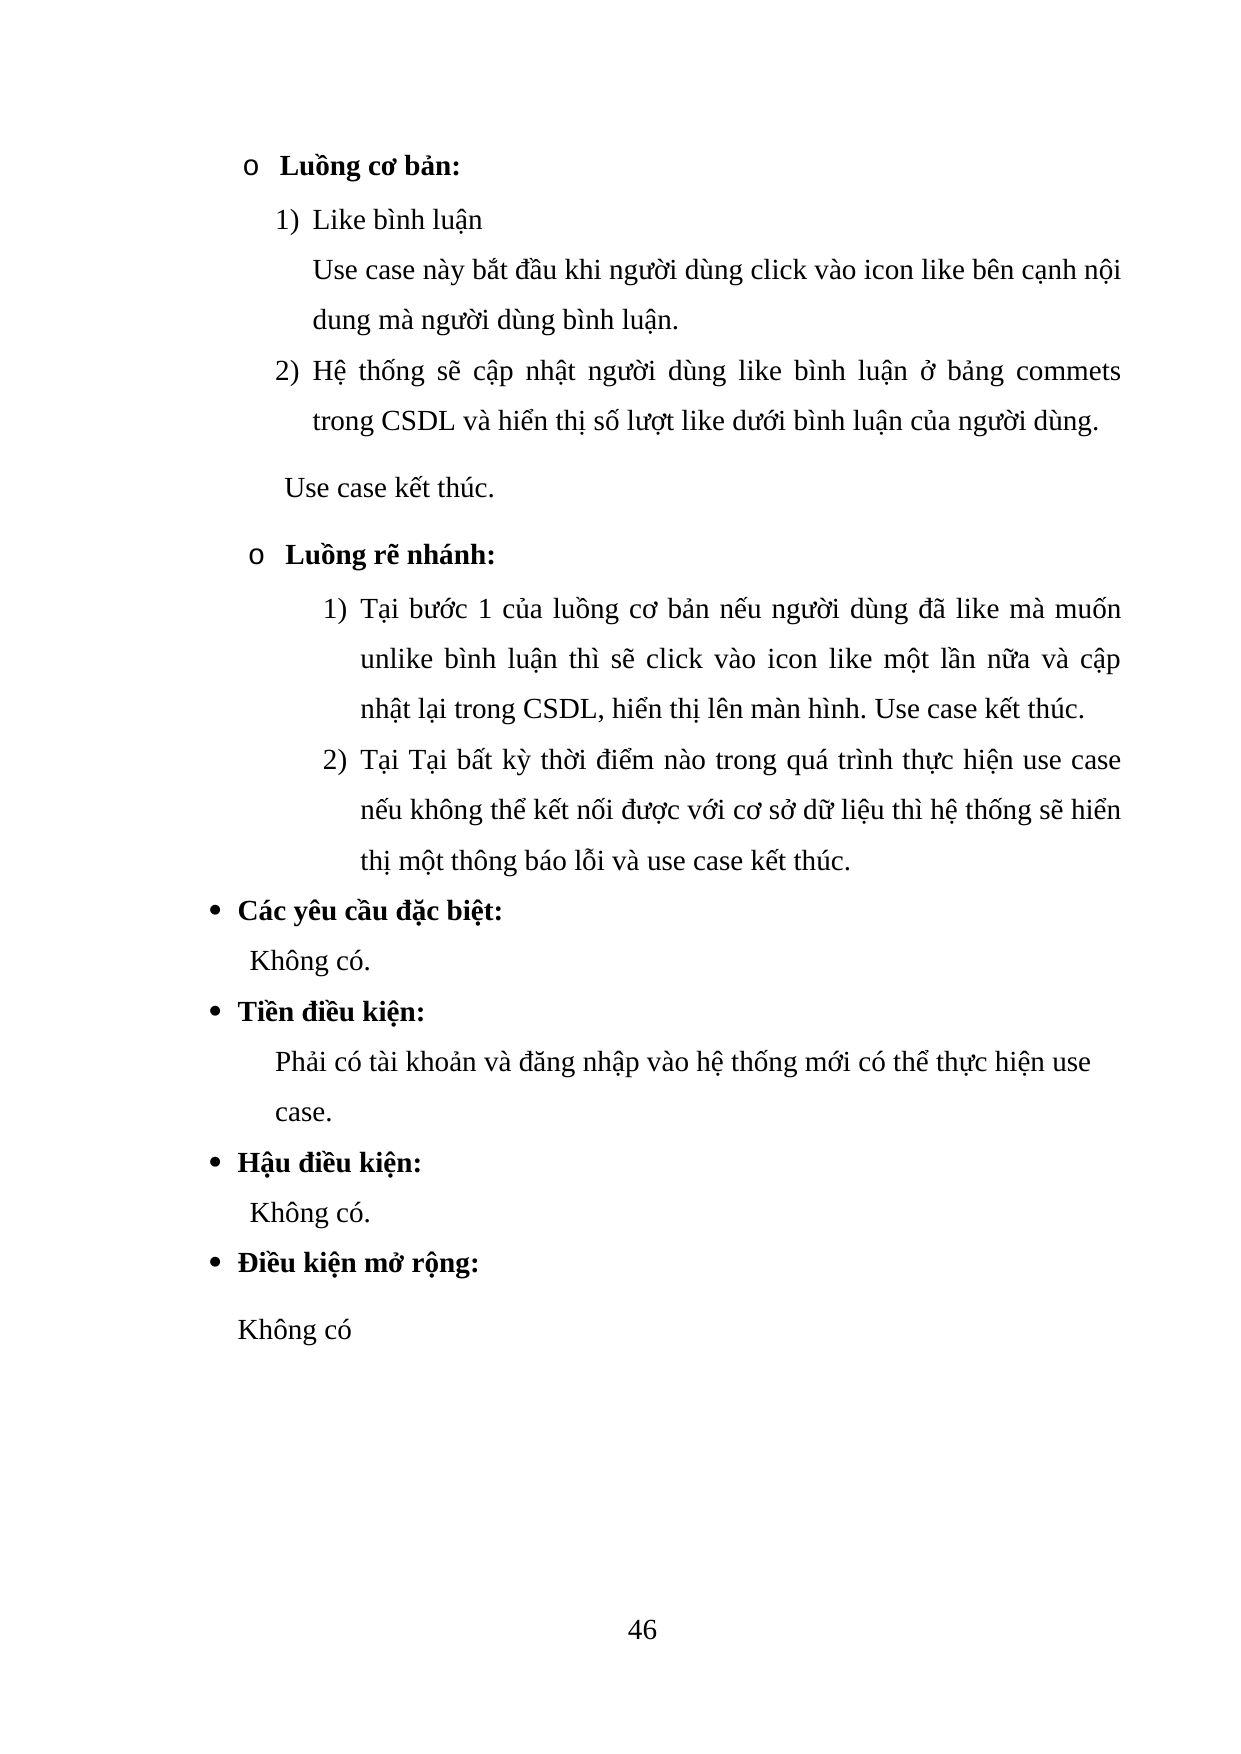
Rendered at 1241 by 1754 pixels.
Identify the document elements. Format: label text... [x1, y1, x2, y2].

list Use case này bắt đầu khi người dùng click vào icon like bên cạnh nội dung mà người dùng bình luận. [312, 252, 1122, 336]
list Không có. [242, 1195, 1122, 1229]
list Hệ thống sẽ cập nhật người dùng like bình luận ở bảng commets trong CSDL và hiển thị số lượt like dưới bình luận của người dùng. [275, 353, 1122, 437]
list Các yêu cầu đặc biệt: [204, 893, 1122, 927]
list Like bình luận [275, 202, 1122, 235]
list Tiền điều kiện: [204, 994, 1122, 1027]
list Không có. [242, 943, 1122, 977]
list Tại bước 1 của luồng cơ bản nếu người dùng đã like mà muốn unlike bình luận thì sẽ click vào icon like một lần nữa và cập nhật lại trong CSDL, hiển thị lên màn hình. Use case kết thúc. [323, 591, 1122, 725]
list Hậu điều kiện: [204, 1145, 1122, 1178]
text Không có [162, 1312, 1122, 1346]
list Phải có tài khoản và đăng nhập vào hệ thống mới có thể thực hiện use case. [275, 1044, 1122, 1128]
list Điều kiện mở rộng: [204, 1245, 1122, 1279]
list Luồng cơ bản: [242, 148, 1122, 184]
list Luồng rẽ nhánh: [248, 537, 1122, 573]
text Use case kết thúc. [173, 470, 1122, 503]
list Tại Tại bất kỳ thời điểm nào trong quá trình thực hiện use case nếu không thể kết nối được với cơ sở dữ liệu thì hệ thống sẽ hiển thị một thông báo lỗi và use case kết thúc. [323, 742, 1122, 876]
